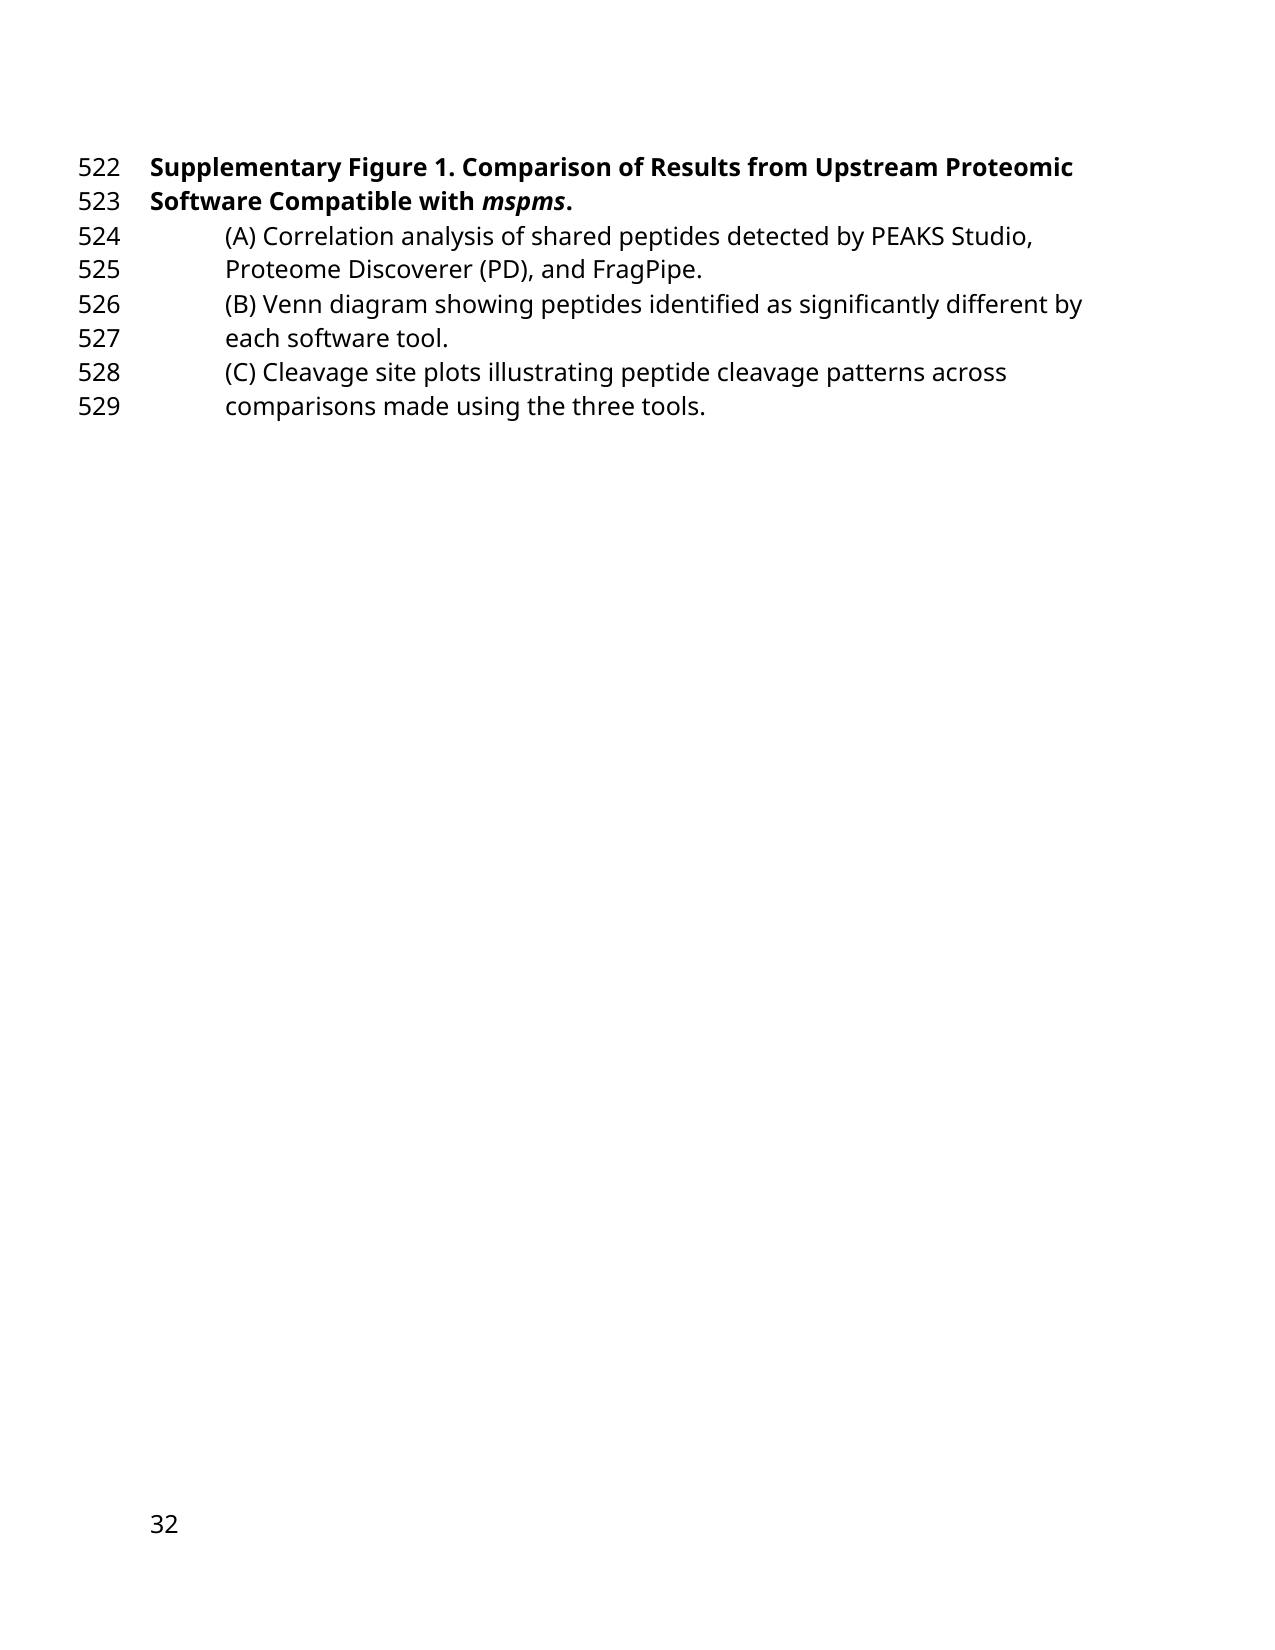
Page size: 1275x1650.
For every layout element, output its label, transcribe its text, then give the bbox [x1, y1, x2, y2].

text Supplementary Figure 1. Comparison of Results from Upstream Proteomic Software Compatible with mspms. [150, 150, 1125, 218]
text (A) Correlation analysis of shared peptides detected by PEAKS Studio, Proteome Discoverer (PD), and FragPipe. [225, 218, 1125, 286]
text (C) Cleavage site plots illustrating peptide cleavage patterns across comparisons made using the three tools. [225, 354, 1125, 422]
text (B) Venn diagram showing peptides identified as significantly different by each software tool. [225, 286, 1125, 354]
